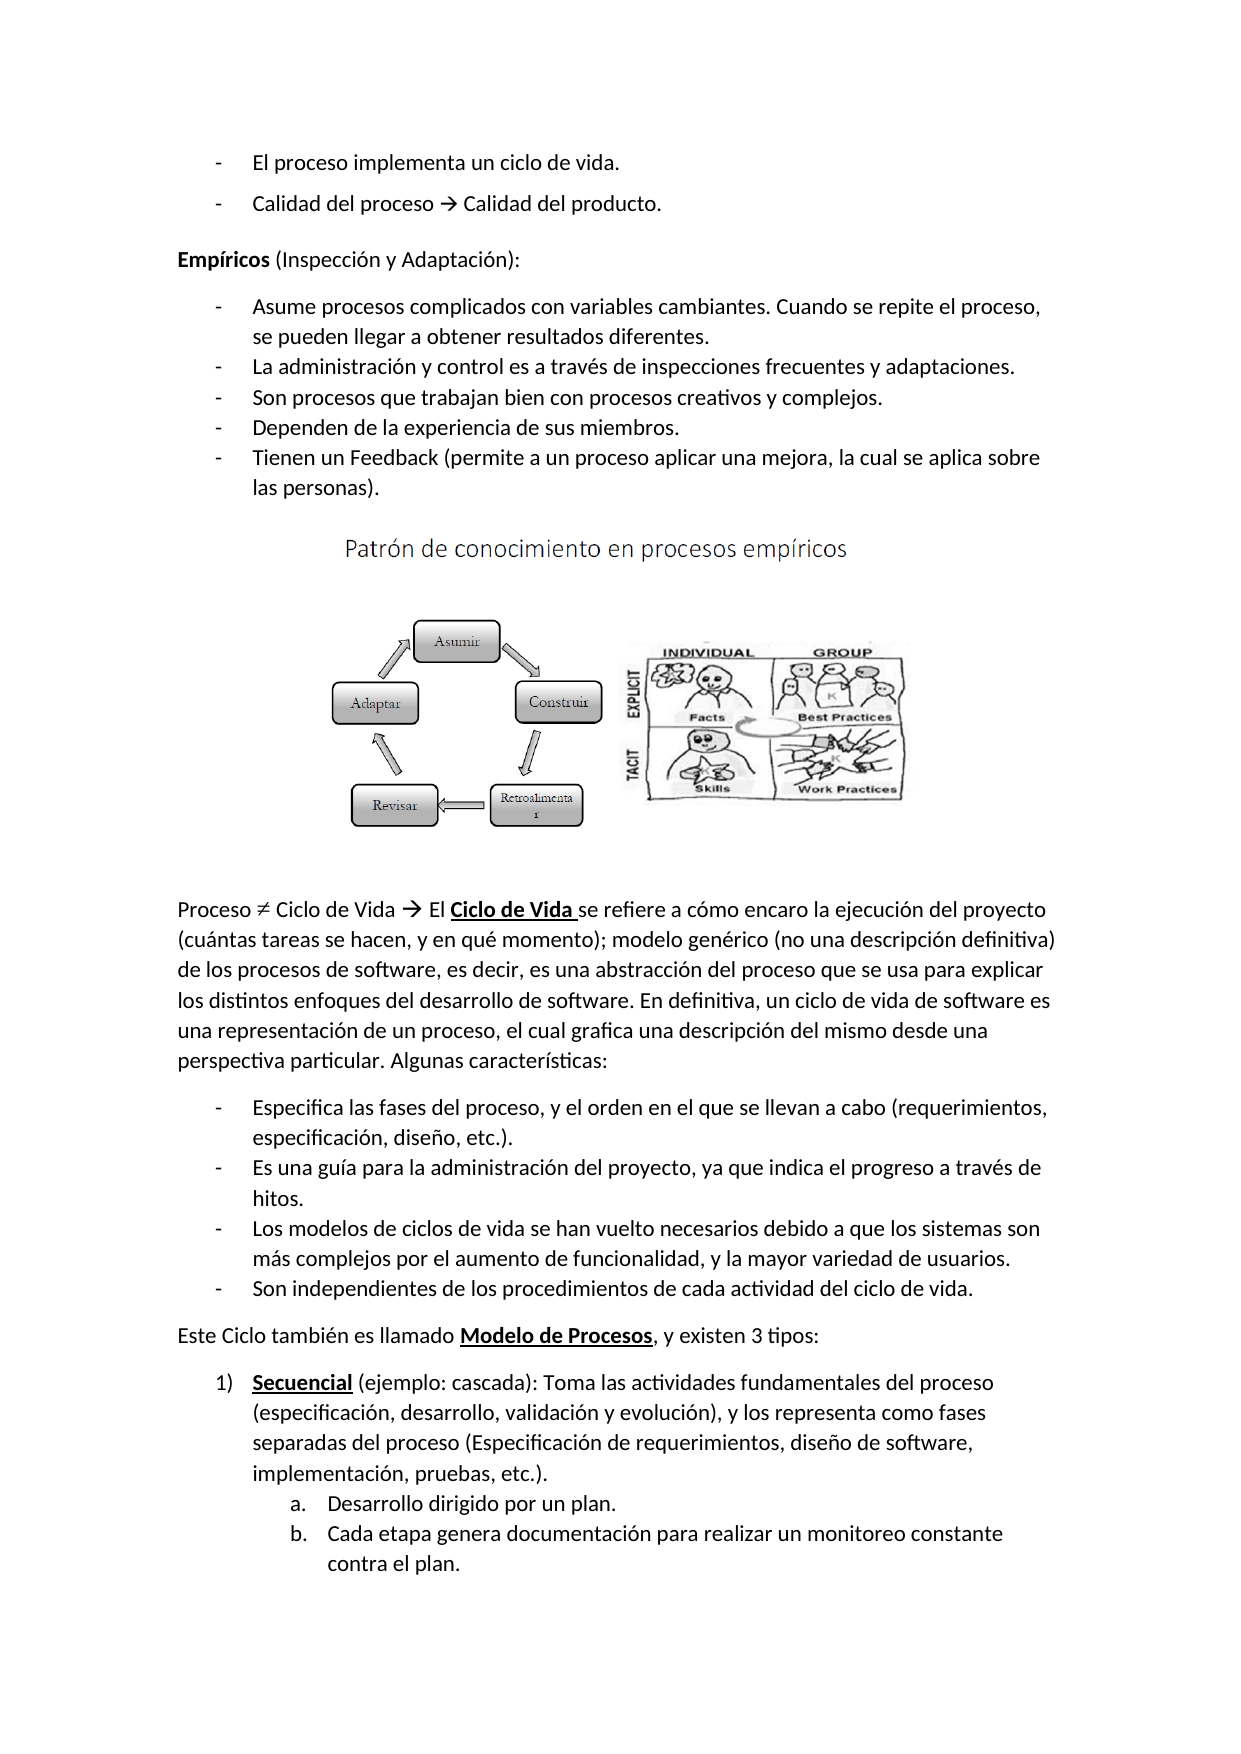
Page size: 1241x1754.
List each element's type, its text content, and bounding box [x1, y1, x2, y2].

list Calidad del proceso 🡪 Calidad del producto. [215, 178, 1063, 225]
list Desarrollo dirigido por un plan. [290, 1489, 1063, 1517]
list Secuencial (ejemplo: cascada): Toma las actividades fundamentales del proceso (especificación, desarrollo, validación y evolución), y los representa como fases separadas del proceso (Especificación de requerimientos, diseño de software, implementación, pruebas, etc.). [215, 1368, 1063, 1487]
list Son independientes de los procedimientos de cada actividad del ciclo de vida. [215, 1274, 1063, 1302]
list Especifica las fases del proceso, y el orden en el que se llevan a cabo (requerimientos, especificación, diseño, etc.). [215, 1093, 1063, 1151]
list Los modelos de ciclos de vida se han vuelto necesarios debido a que los sistemas son más complejos por el aumento de funcionalidad, y la mayor variedad de usuarios. [215, 1214, 1063, 1272]
list Cada etapa genera documentación para realizar un monitoreo constante contra el plan. [290, 1519, 1063, 1577]
list Tienen un Feedback (permite a un proceso aplicar una mejora, la cual se aplica sobre las personas). [215, 443, 1063, 501]
list Es una guía para la administración del proyecto, ya que indica el progreso a través de hitos. [215, 1153, 1063, 1212]
list Dependen de la experiencia de sus miembros. [215, 413, 1063, 441]
text Este Ciclo también es llamado Modelo de Procesos, y existen 3 tipos: [177, 1321, 1063, 1349]
list Asume procesos complicados con variables cambiantes. Cuando se repite el proceso, se pueden llegar a obtener resultados diferentes. [215, 292, 1063, 350]
list Son procesos que trabajan bien con procesos creativos y complejos. [215, 383, 1063, 411]
text Empíricos (Inspección y Adaptación): [177, 245, 1063, 273]
text Proceso Ciclo de Vida El Ciclo de Vida se refiere a cómo encaro la ejecución del proyecto (cuántas tareas se hacen, y en qué momento); modelo genérico (no una descripción definitiva) de los procesos de software, es decir, es una abstracción del proceso que se usa para explicar los distintos enfoques del desarrollo de software. En definitiva, un ciclo de vida de software es una representación de un proceso, el cual grafica una descripción del mismo desde una perspectiva particular. Algunas características: [177, 895, 1063, 1074]
list El proceso implementa un ciclo de vida. [215, 148, 1063, 176]
picture [317, 503, 924, 843]
list La administración y control es a través de inspecciones frecuentes y adaptaciones. [215, 352, 1063, 381]
